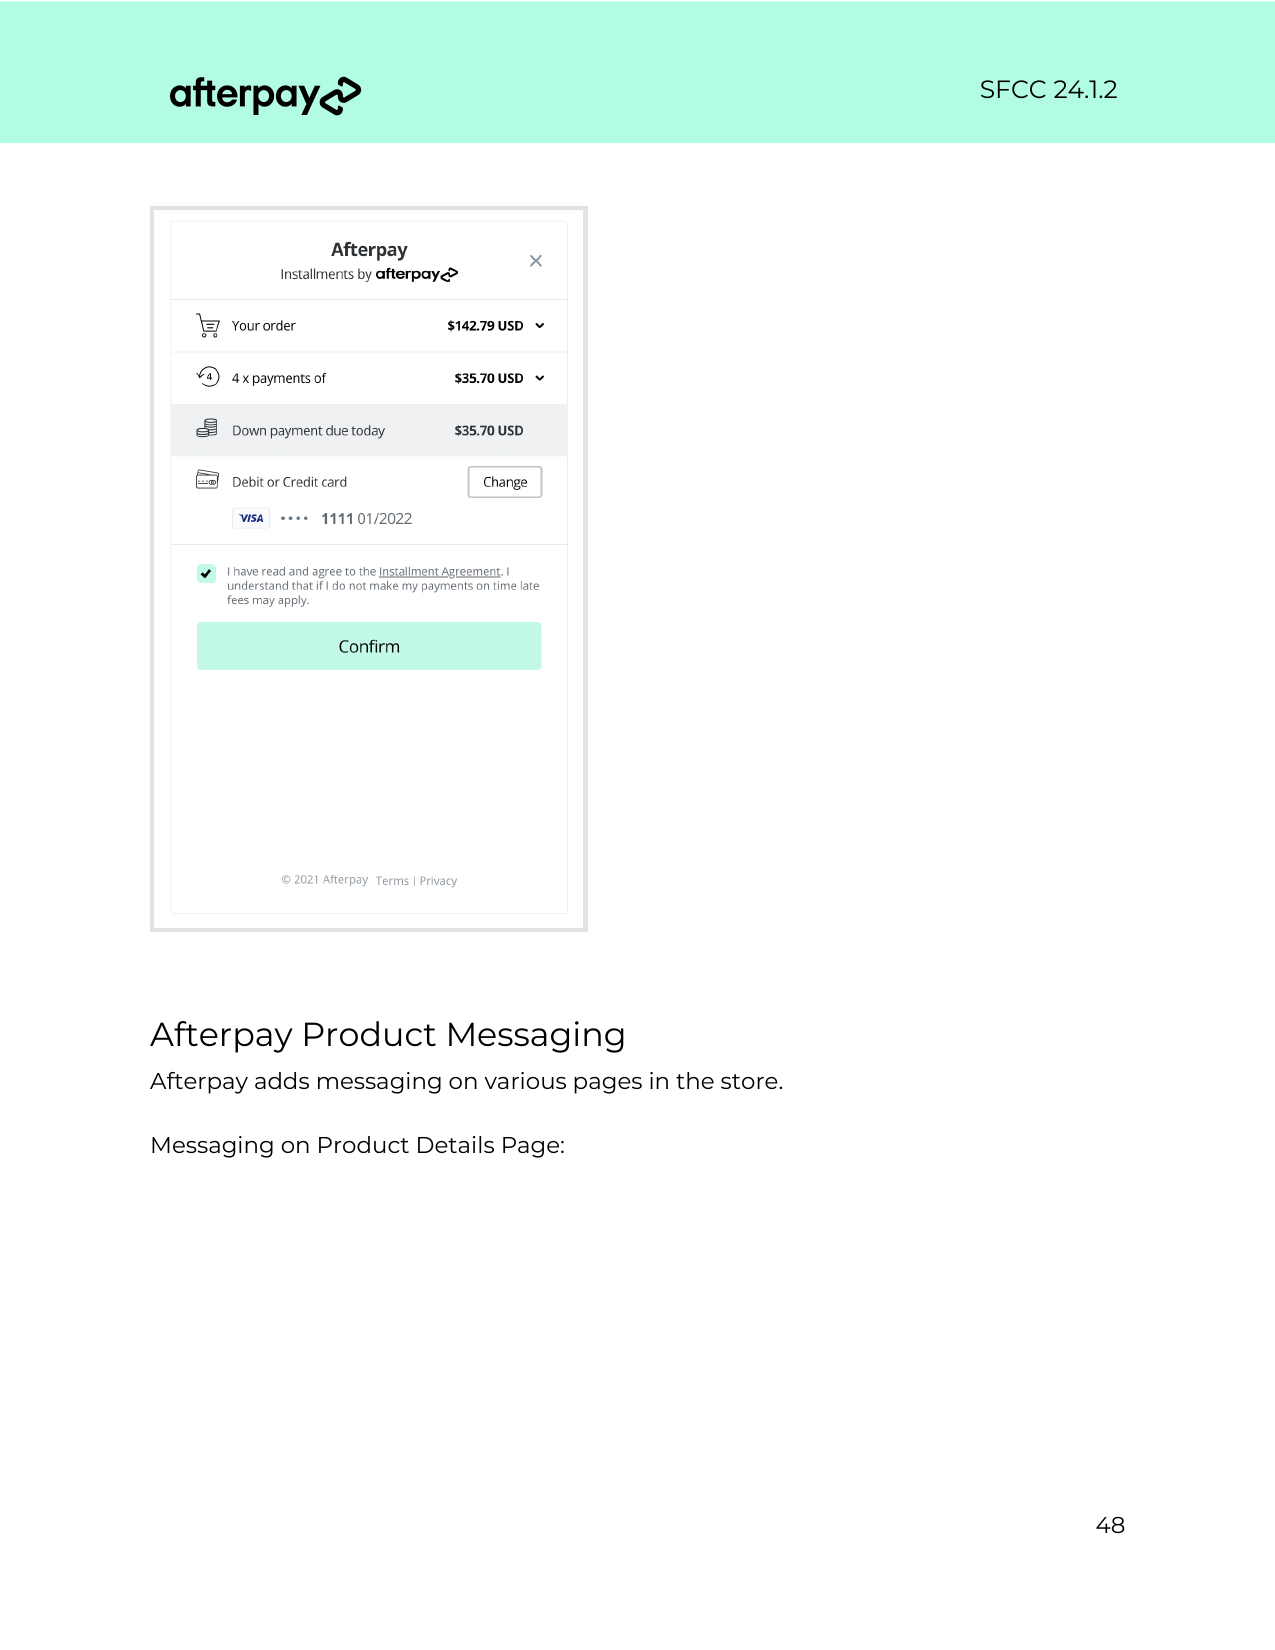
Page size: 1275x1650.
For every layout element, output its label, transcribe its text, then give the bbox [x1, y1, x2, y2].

text Messaging on Product Details Page: [150, 1131, 1125, 1159]
picture [134, 48, 397, 144]
subtitle Afterpay Product Messaging [150, 1014, 1125, 1055]
text Afterpay adds messaging on various pages in the store. [150, 1067, 1125, 1095]
picture [154, 210, 583, 928]
